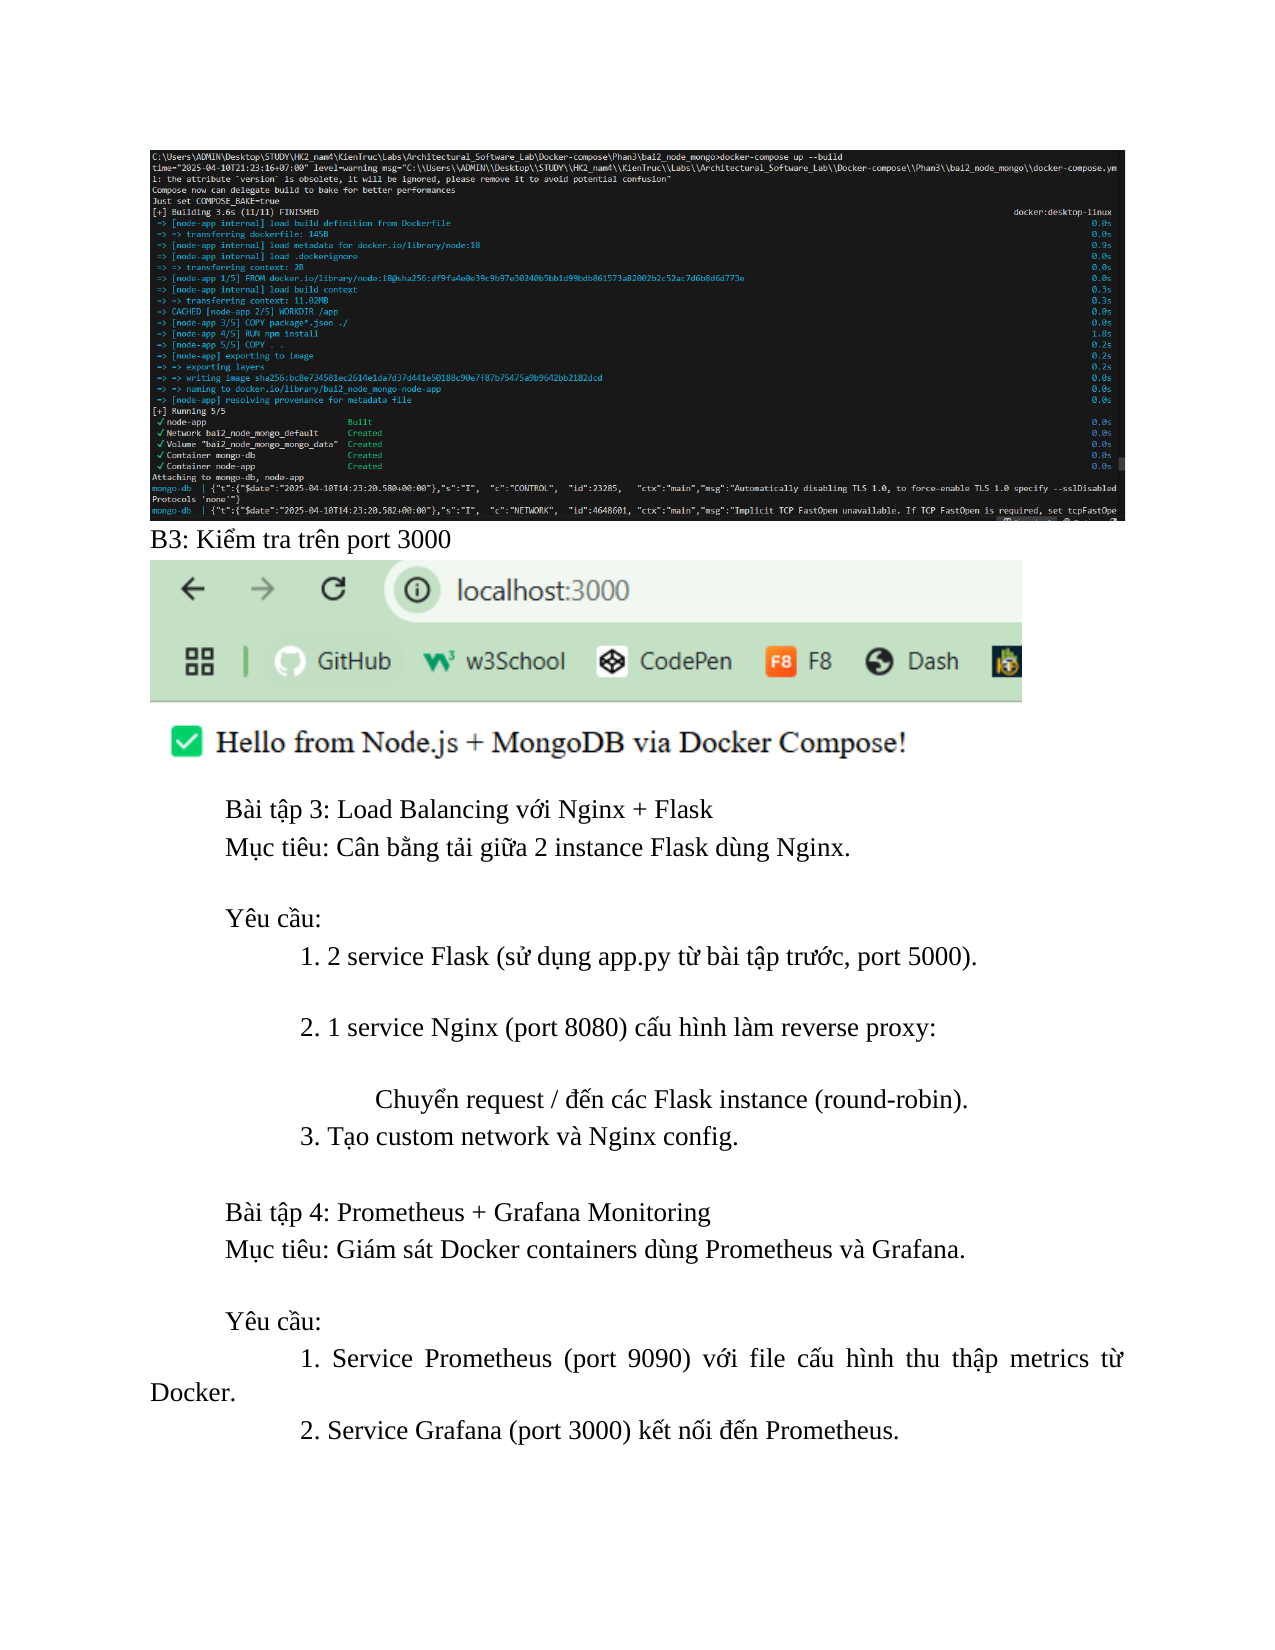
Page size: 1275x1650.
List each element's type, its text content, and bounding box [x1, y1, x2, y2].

text Bài tập 4: Prometheus + Grafana Monitoring [150, 1196, 1125, 1227]
text Yêu cầu: [150, 1305, 1125, 1336]
text 2. 1 service Nginx (port 8080) cấu hình làm reverse proxy: [150, 1012, 1125, 1076]
text 2. Service Grafana (port 3000) kết nối đến Prometheus. [150, 1414, 1125, 1478]
text Chuyển request / đến các Flask instance (round-robin). [150, 1083, 1125, 1114]
text Bài tập 3: Load Balancing với Nginx + Flask [150, 794, 1125, 825]
picture [150, 150, 1125, 521]
picture [150, 560, 1022, 787]
text Mục tiêu: Cân bằng tải giữa 2 instance Flask dùng Nginx. [150, 831, 1125, 896]
text Mục tiêu: Giám sát Docker containers dùng Prometheus và Grafana. [150, 1234, 1125, 1298]
text 1. Service Prometheus (port 9090) với file cấu hình thu thập metrics từ Docker. [150, 1343, 1125, 1407]
text B3: Kiểm tra trên port 3000 [150, 521, 1125, 554]
text 3. Tạo custom network và Nginx config. [150, 1121, 1125, 1152]
text 1. 2 service Flask (sử dụng app.py từ bài tập trước, port 5000). [150, 940, 1125, 1005]
text Yêu cầu: [150, 903, 1125, 934]
